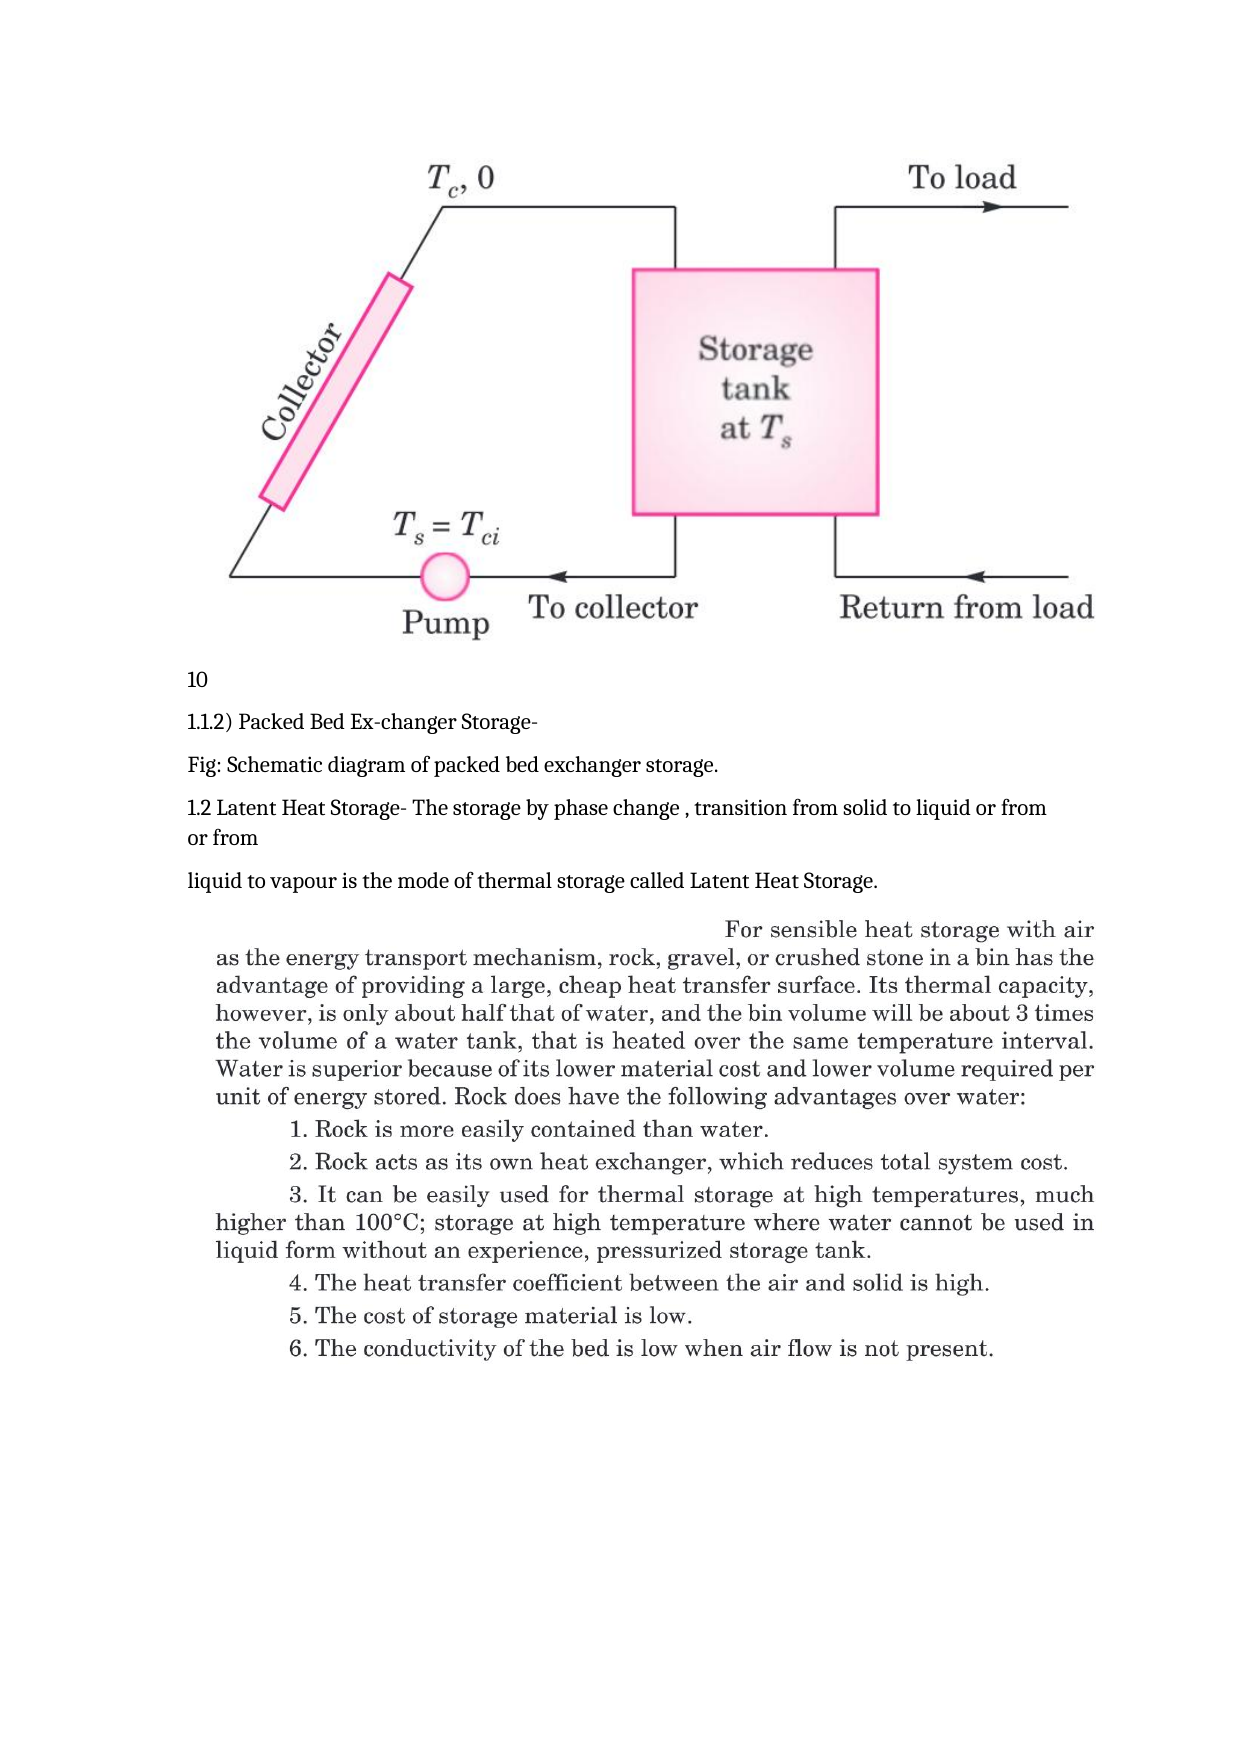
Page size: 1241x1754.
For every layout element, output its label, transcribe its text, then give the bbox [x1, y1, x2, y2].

text 10 [187, 666, 1053, 693]
text liquid to vapour is the mode of thermal storage called Latent Heat Storage. [187, 867, 1053, 894]
text Fig: Schematic diagram of packed bed exchanger storage. [187, 752, 1053, 778]
picture [206, 150, 1107, 642]
text 1.2 Latent Heat Storage- The storage by phase change , transition from solid to liquid or from or from [187, 794, 1053, 851]
text 1.1.2) Packed Bed Ex-changer Storage- [187, 709, 1053, 735]
picture [206, 910, 1107, 1366]
